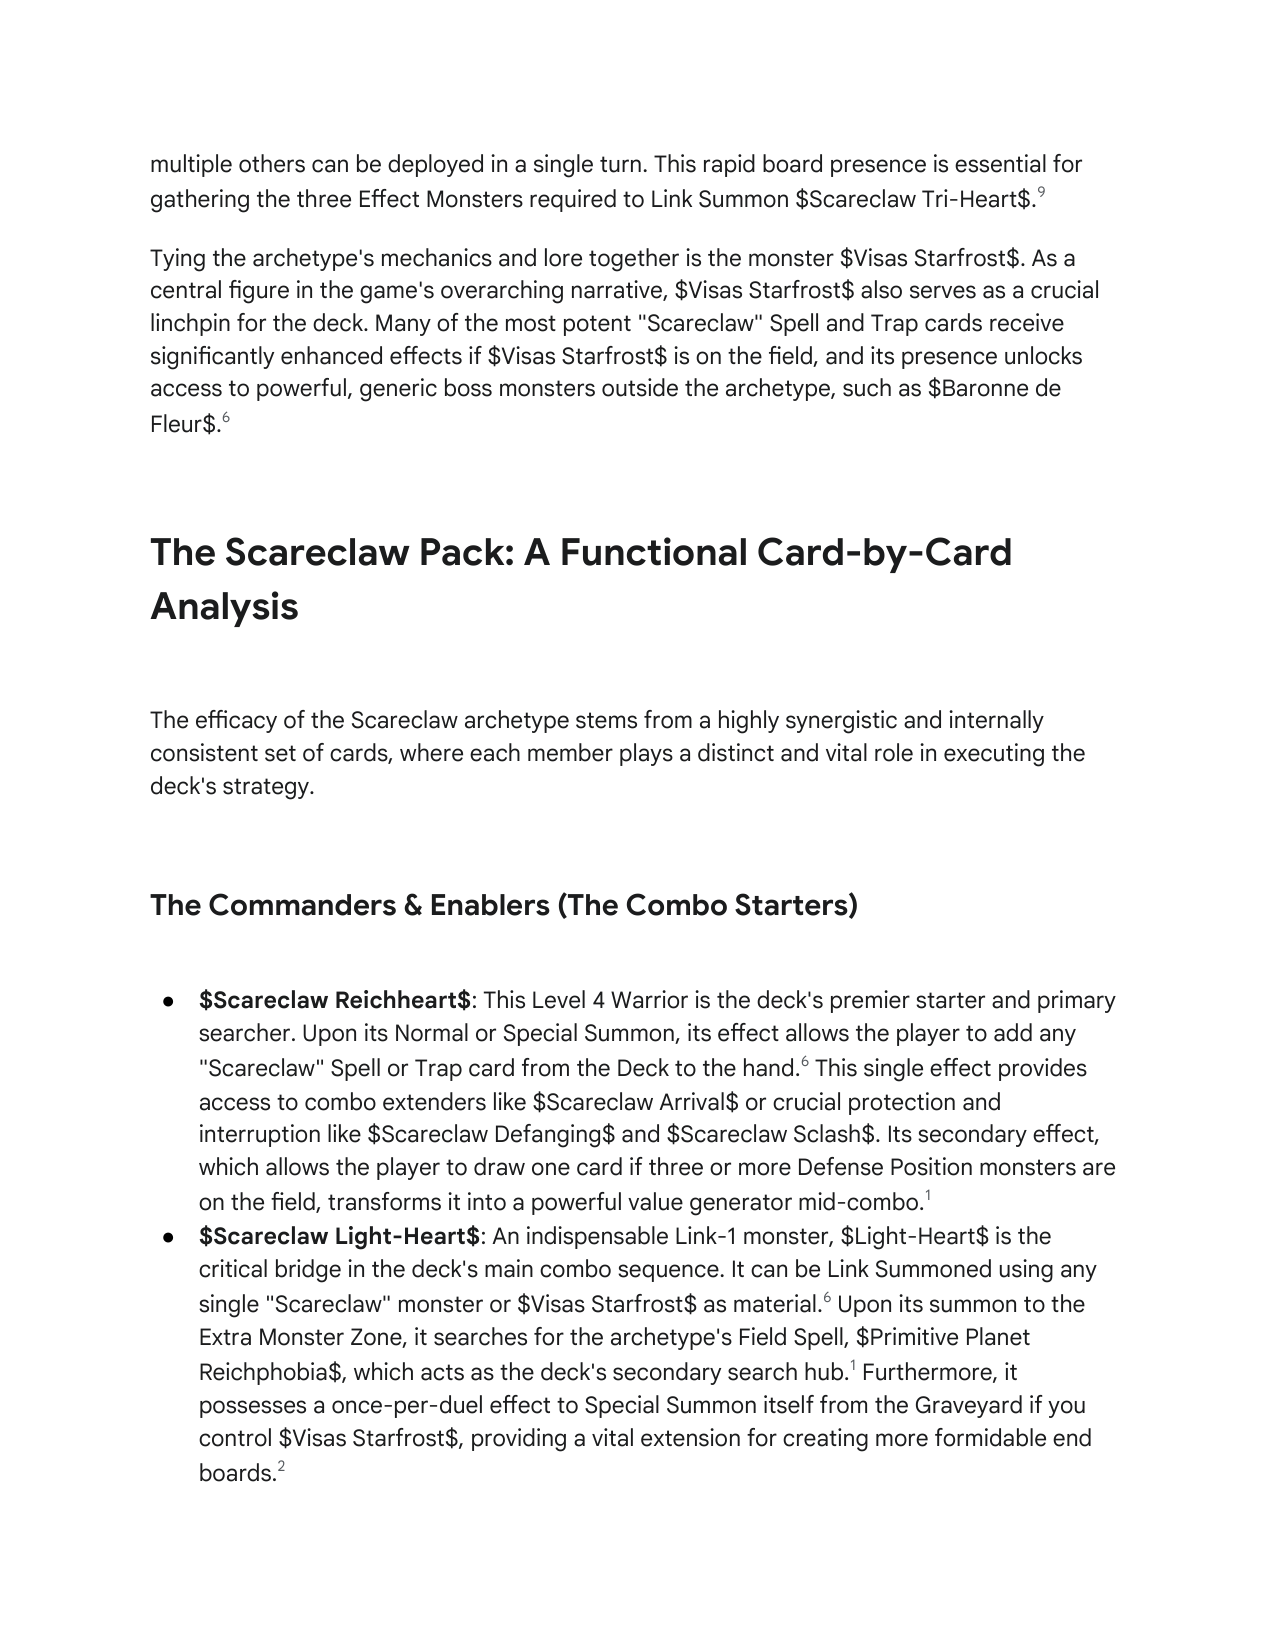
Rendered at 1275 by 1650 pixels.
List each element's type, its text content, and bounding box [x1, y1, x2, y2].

text The efficacy of the Scareclaw archetype stems from a highly synergistic and internally consistent set of cards, where each member plays a distinct and vital role in executing the deck's strategy. [150, 707, 1125, 801]
subtitle The Commanders & Enablers (The Combo Starters) [150, 887, 1125, 924]
list $Scareclaw Light-Heart$: An indispensable Link-1 monster, $Light-Heart$ is the critical bridge in the deck's main combo sequence. It can be Link Summoned using any single "Scareclaw" monster or $Visas Starfrost$ as material.6 Upon its summon to the Extra Monster Zone, it searches for the archetype's Field Spell, $Primitive Planet Reichphobia$, which acts as the deck's secondary search hub.1 Furthermore, it possesses a once-per-duel effect to Special Summon itself from the Graveyard if you control $Visas Starfrost$, providing a vital extension for creating more formidable end boards.2 [161, 1222, 1125, 1489]
list $Scareclaw Reichheart$: This Level 4 Warrior is the deck's premier starter and primary searcher. Upon its Normal or Special Summon, its effect allows the player to add any "Scareclaw" Spell or Trap card from the Deck to the hand.6 This single effect provides access to combo extenders like $Scareclaw Arrival$ or crucial protection and interruption like $Scareclaw Defanging$ and $Scareclaw Sclash$. Its secondary effect, which allows the player to draw one card if three or more Defense Position monsters are on the field, transforms it into a powerful value generator mid-combo.1 [161, 987, 1125, 1218]
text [150, 150, 1125, 214]
subtitle The Scareclaw Pack: A Functional Card-by-Card Analysis [150, 529, 1125, 630]
text Tying the archetype's mechanics and lore together is the monster $Visas Starfrost$. As a central figure in the game's overarching narrative, $Visas Starfrost$ also serves as a crucial linchpin for the deck. Many of the most potent "Scareclaw" Spell and Trap cards receive significantly enhanced effects if $Visas Starfrost$ is on the field, and its presence unlocks access to powerful, generic boss monsters outside the archetype, such as $Baronne de Fleur$.6 [150, 244, 1125, 439]
